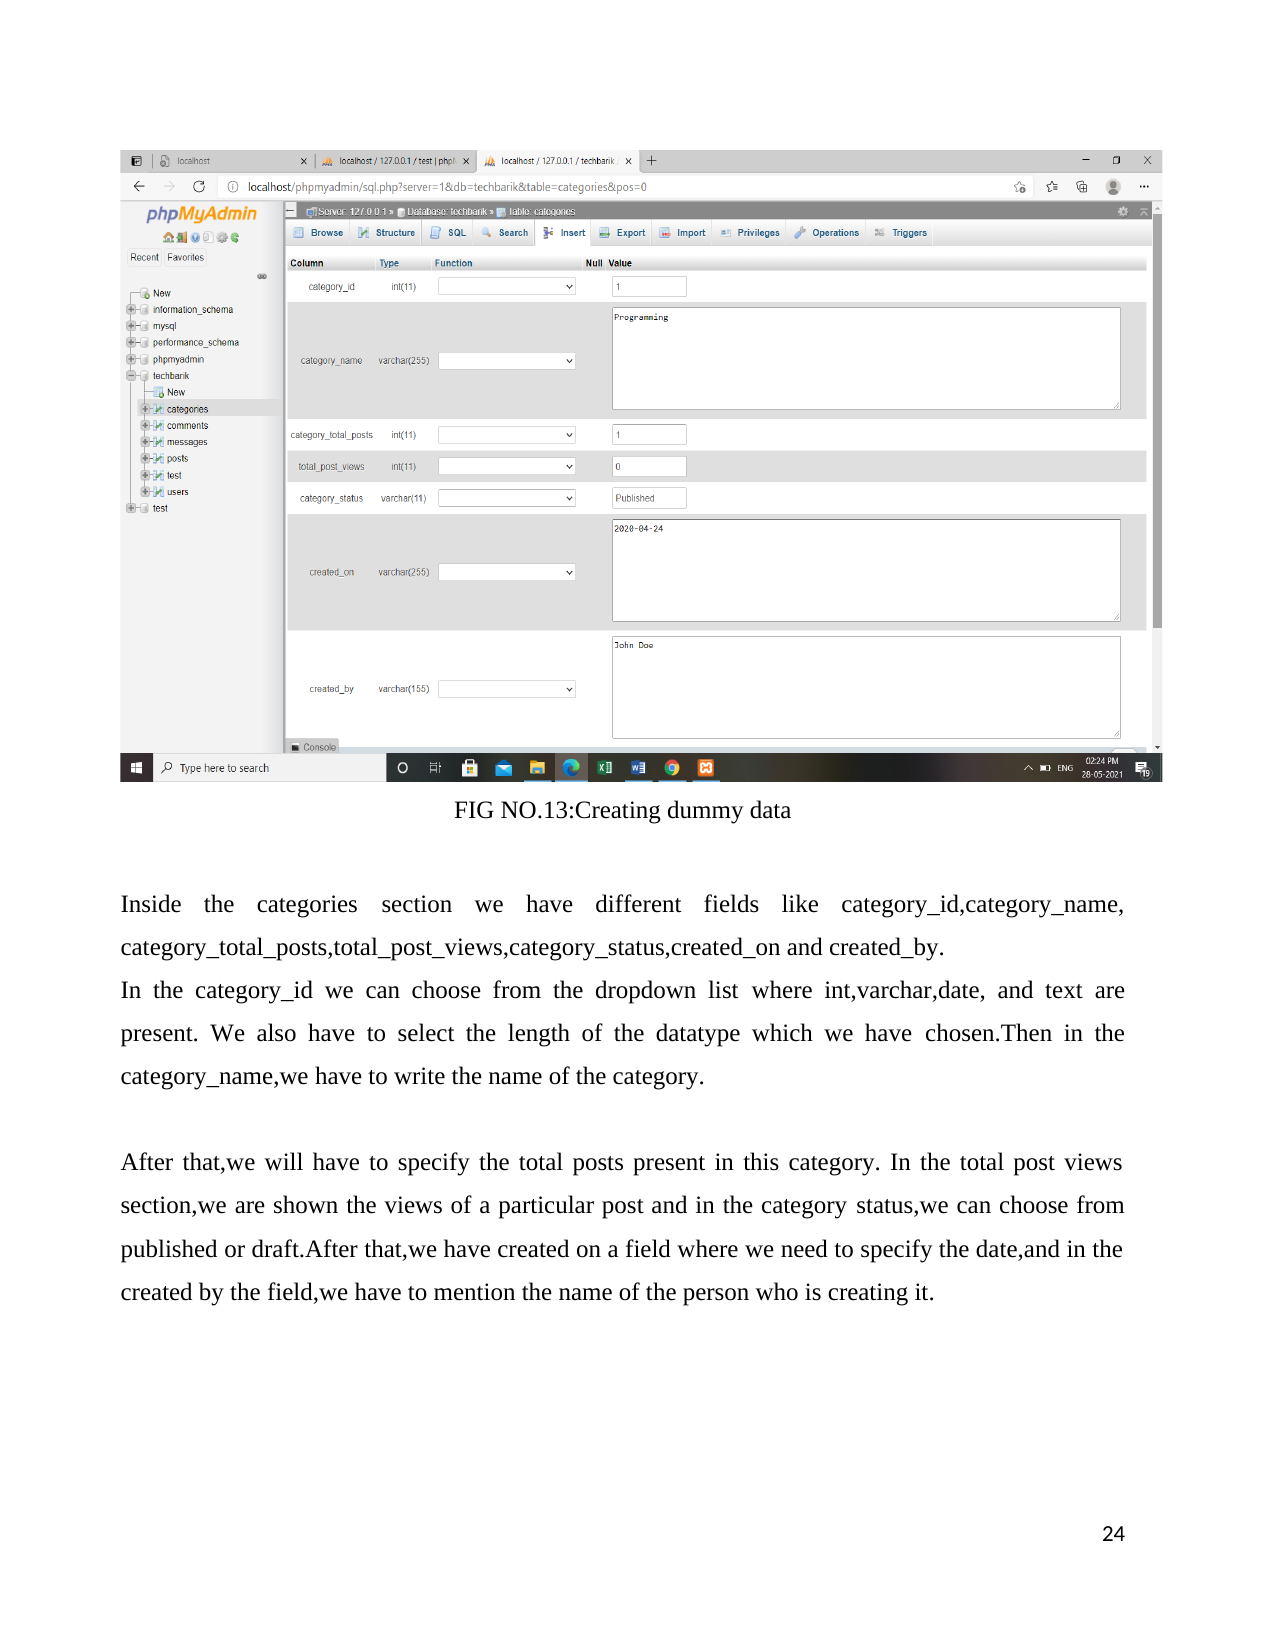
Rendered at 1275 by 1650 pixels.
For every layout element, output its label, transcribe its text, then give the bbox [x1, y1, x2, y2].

text In the category_id we can choose from the dropdown list where int,varchar,date, and text are present. We also have to select the length of the datatype which we have chosen.Then in the category_name,we have to write the name of the category. [120, 975, 1125, 1090]
text FIG NO.13:Creating dummy data [120, 795, 1125, 824]
picture [120, 150, 1163, 782]
text After that,we will have to specify the total posts present in this category. In the total post views section,we are shown the views of a particular post and in the category status,we can choose from published or draft.After that,we have created on a field where we need to specify the date,and in the created by the field,we have to mention the name of the person who is creating it. [120, 1147, 1125, 1306]
text Inside the categories section we have different fields like category_id,category_name, category_total_posts,total_post_views,category_status,created_on and created_by. [120, 889, 1125, 961]
